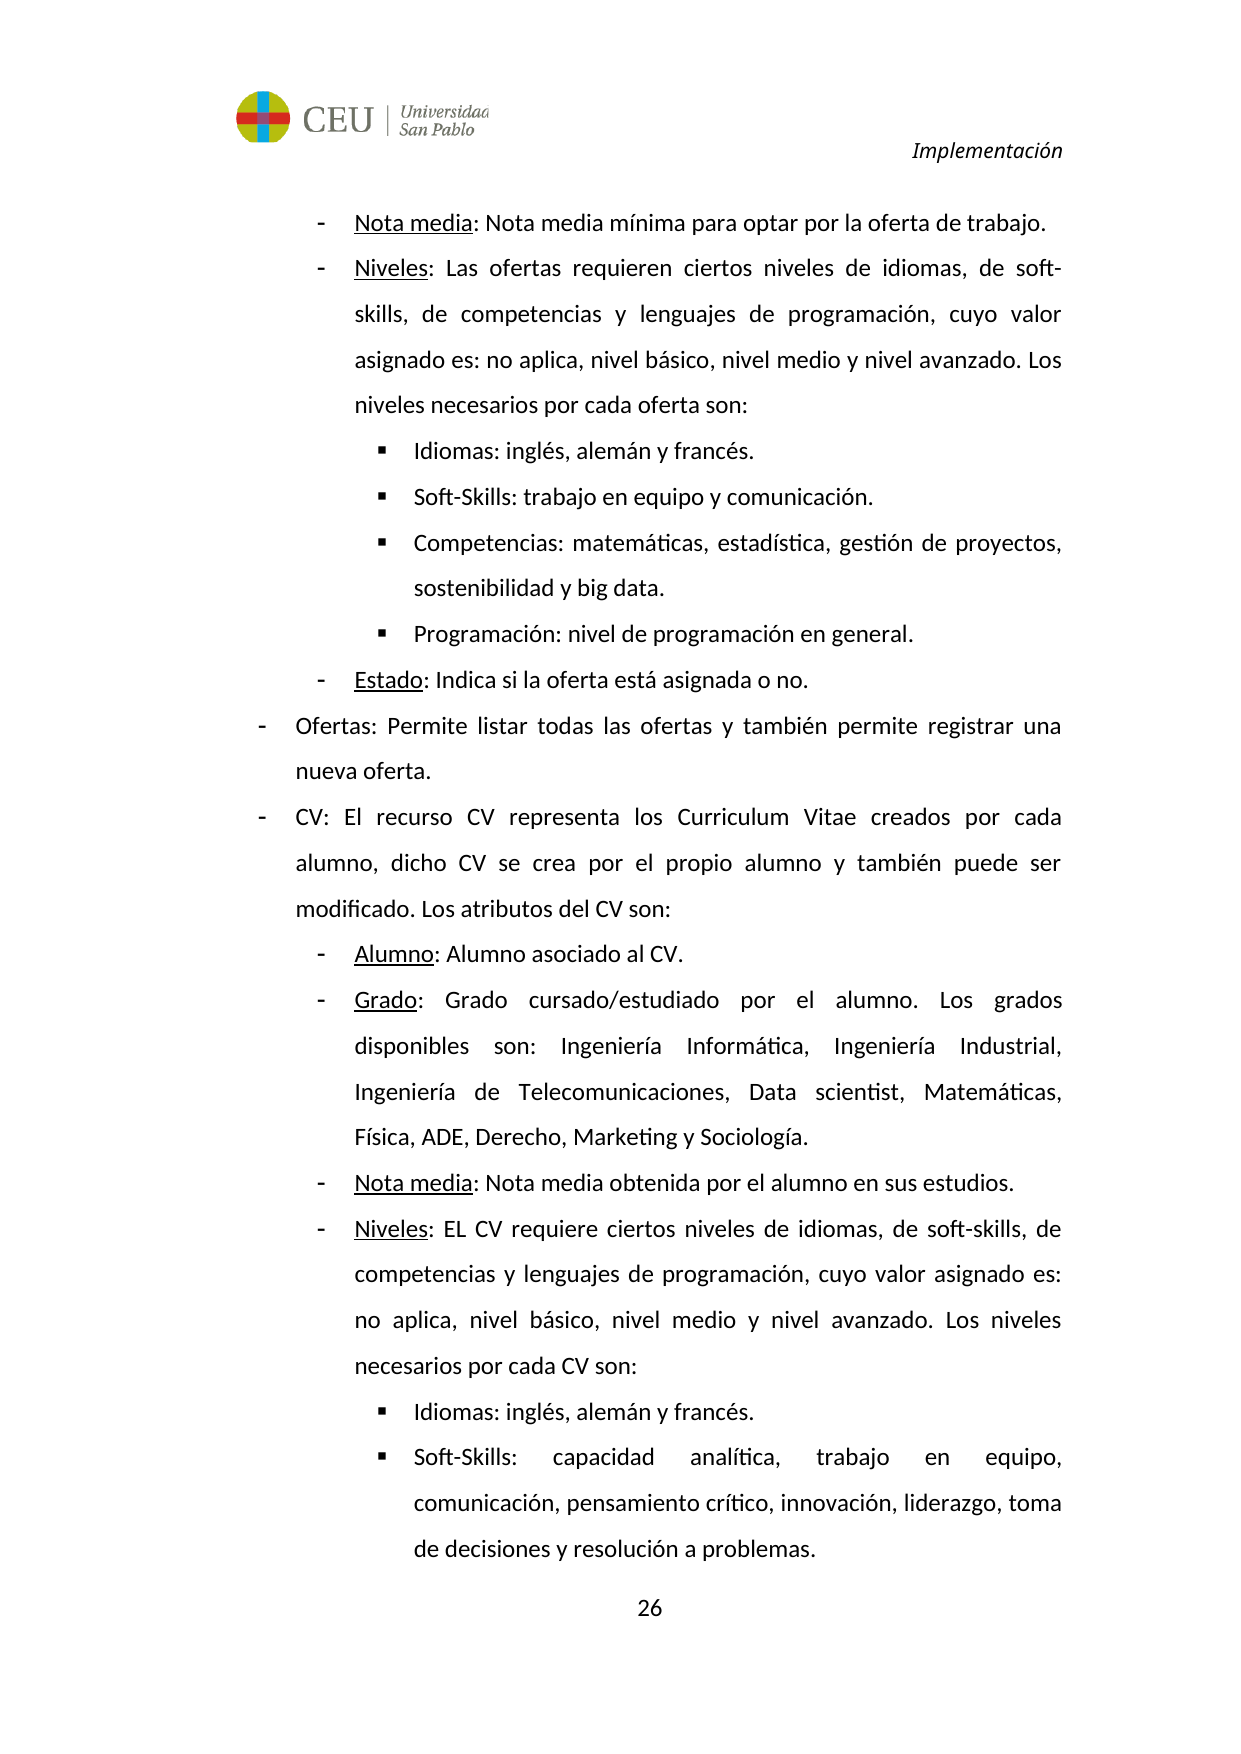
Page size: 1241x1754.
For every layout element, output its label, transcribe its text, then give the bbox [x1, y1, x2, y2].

list Alumno: Alumno asociado al CV. [317, 938, 1063, 969]
list CV: El recurso CV representa los Curriculum Vitae creados por cada alumno, dicho CV se crea por el propio alumno y también puede ser modificado. Los atributos del CV son: [258, 801, 1063, 923]
list Programación: nivel de programación en general. [376, 618, 1063, 649]
list Estado: Indica si la oferta está asignada o no. [317, 664, 1063, 694]
list Ofertas: Permite listar todas las ofertas y también permite registrar una nueva oferta. [258, 710, 1063, 786]
list Idiomas: inglés, alemán y francés. [376, 435, 1063, 466]
list Niveles: Las ofertas requieren ciertos niveles de idiomas, de soft-skills, de competencias y lenguajes de programación, cuyo valor asignado es: no aplica, nivel básico, nivel medio y nivel avanzado. Los niveles necesarios por cada oferta son: [317, 252, 1063, 420]
list Nota media: Nota media mínima para optar por la oferta de trabajo. [317, 207, 1063, 237]
list Soft-Skills: capacidad analítica, trabajo en equipo, comunicación, pensamiento crítico, innovación, liderazgo, toma de decisiones y resolución a problemas. [376, 1441, 1063, 1563]
picture [235, 89, 489, 143]
list Idiomas: inglés, alemán y francés. [376, 1396, 1063, 1426]
list Nota media: Nota media obtenida por el alumno en sus estudios. [317, 1167, 1063, 1198]
list Grado: Grado cursado/estudiado por el alumno. Los grados disponibles son: Ingeniería Informática, Ingeniería Industrial, Ingeniería de Telecomunicaciones, Data scientist, Matemáticas, Física, ADE, Derecho, Marketing y Sociología. [317, 984, 1063, 1152]
list Niveles: EL CV requiere ciertos niveles de idiomas, de soft-skills, de competencias y lenguajes de programación, cuyo valor asignado es: no aplica, nivel básico, nivel medio y nivel avanzado. Los niveles necesarios por cada CV son: [317, 1213, 1063, 1381]
list Competencias: matemáticas, estadística, gestión de proyectos, sostenibilidad y big data. [376, 527, 1063, 603]
list Soft-Skills: trabajo en equipo y comunicación. [376, 481, 1063, 512]
